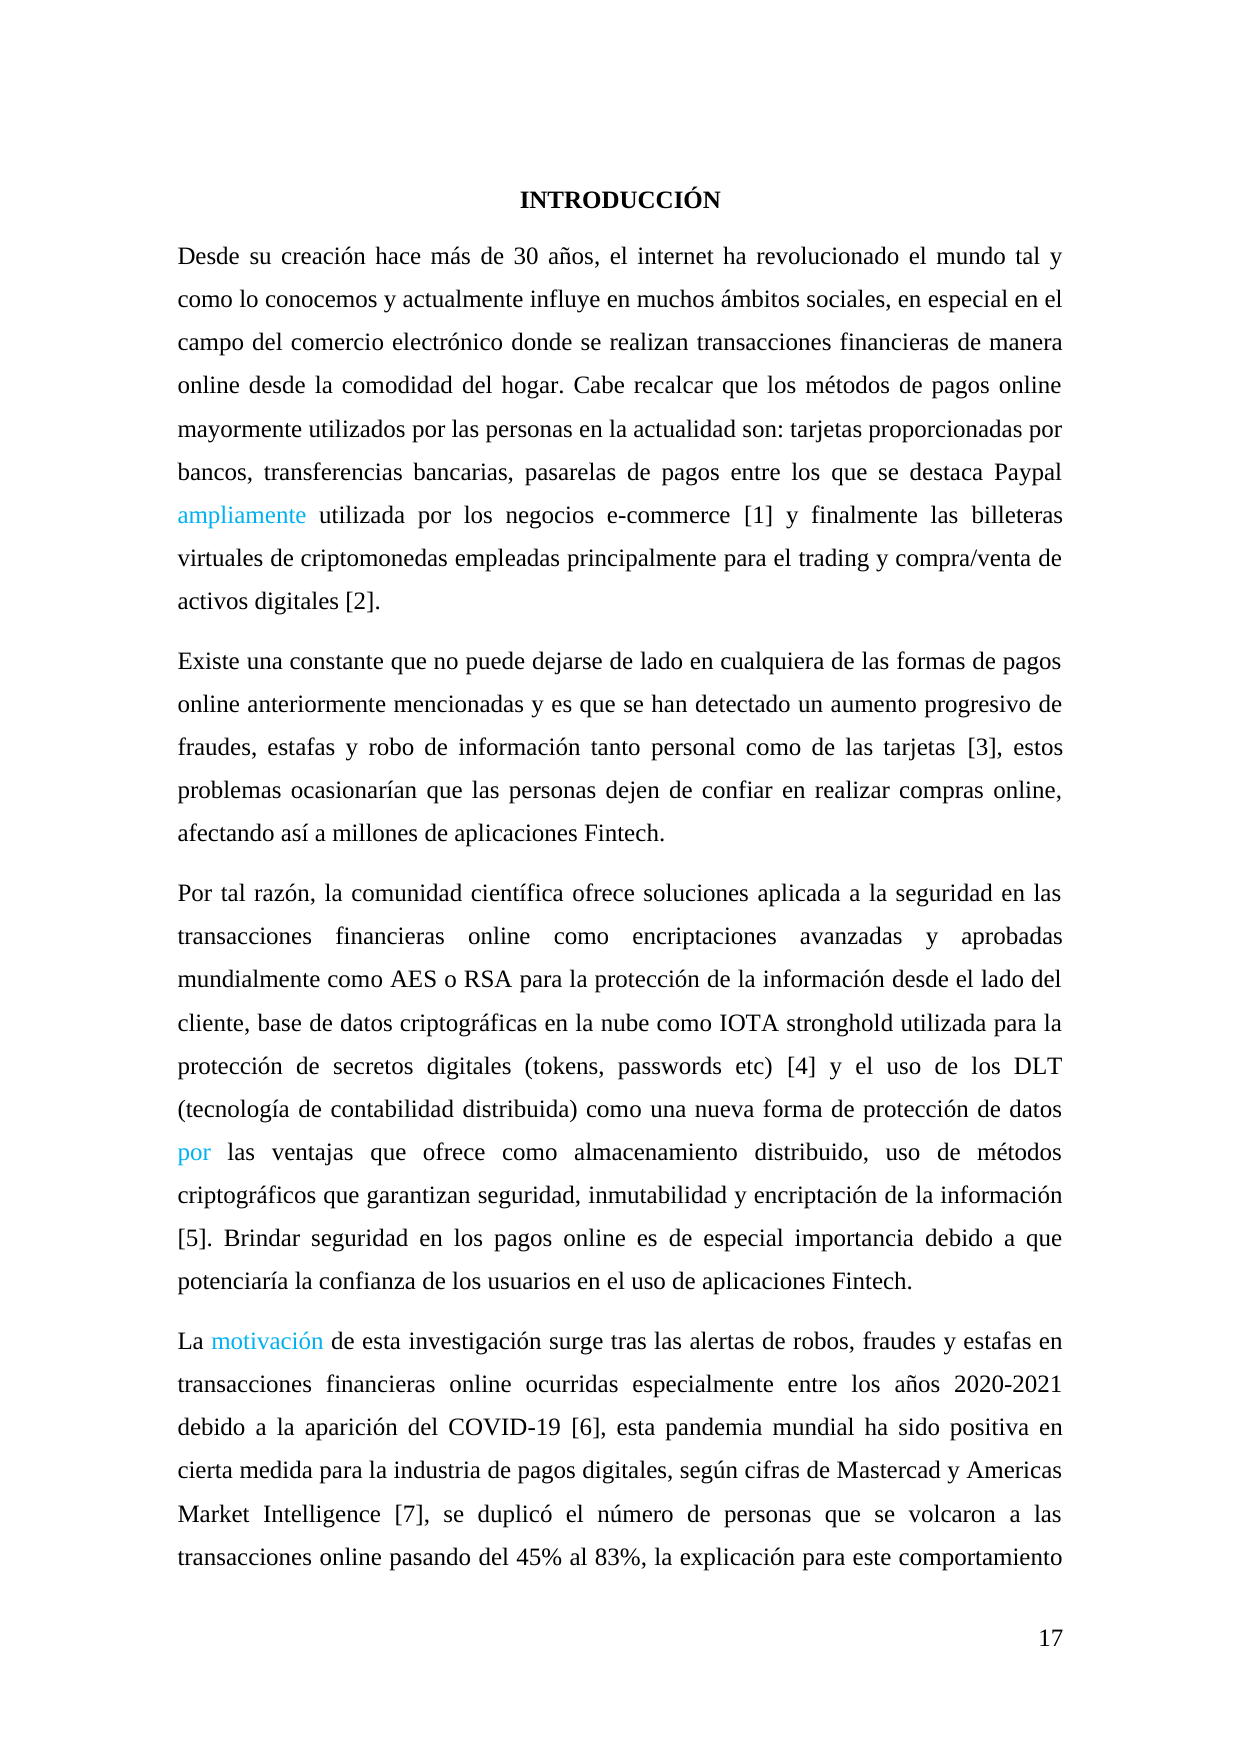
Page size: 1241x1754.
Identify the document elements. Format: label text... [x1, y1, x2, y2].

text Por tal razón, la comunidad científica ofrece soluciones aplicada a la seguridad en las transacciones financieras online como encriptaciones avanzadas y aprobadas mundialmente como AES o RSA para la protección de la información desde el lado del cliente, base de datos criptográficas en la nube como IOTA stronghold utilizada para la protección de secretos digitales (tokens, passwords etc) y el uso de los DLT (tecnología de contabilidad distribuida) como una nueva forma de protección de datos por las ventajas que ofrece como almacenamiento distribuido, uso de métodos criptográficos que garantizan seguridad, inmutabilidad y encriptación de la información . Brindar seguridad en los pagos online es de especial importancia debido a que potenciaría la confianza de los usuarios en el uso de aplicaciones Fintech. [177, 878, 1063, 1295]
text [177, 1326, 1063, 1571]
text Desde su creación hace más de 30 años, el internet ha revolucionado el mundo tal y como lo conocemos y actualmente influye en muchos ámbitos sociales, en especial en el campo del comercio electrónico donde se realizan transacciones financieras de manera online desde la comodidad del hogar. Cabe recalcar que los métodos de pagos online mayormente utilizados por las personas en la actualidad son: tarjetas proporcionadas por bancos, transferencias bancarias, pasarelas de pagos entre los que se destaca Paypal ampliamente utilizada por los negocios e-commerce y finalmente las billeteras virtuales de criptomonedas empleadas principalmente para el trading y compra/venta de activos digitales . [177, 241, 1063, 615]
text INTRODUCCIÓN [177, 185, 1063, 214]
text Existe una constante que no puede dejarse de lado en cualquiera de las formas de pagos online anteriormente mencionadas y es que se han detectado un aumento progresivo de fraudes, estafas y robo de información tanto personal como de las tarjetas , estos problemas ocasionarían que las personas dejen de confiar en realizar compras online, afectando así a millones de aplicaciones Fintech. [177, 646, 1063, 847]
